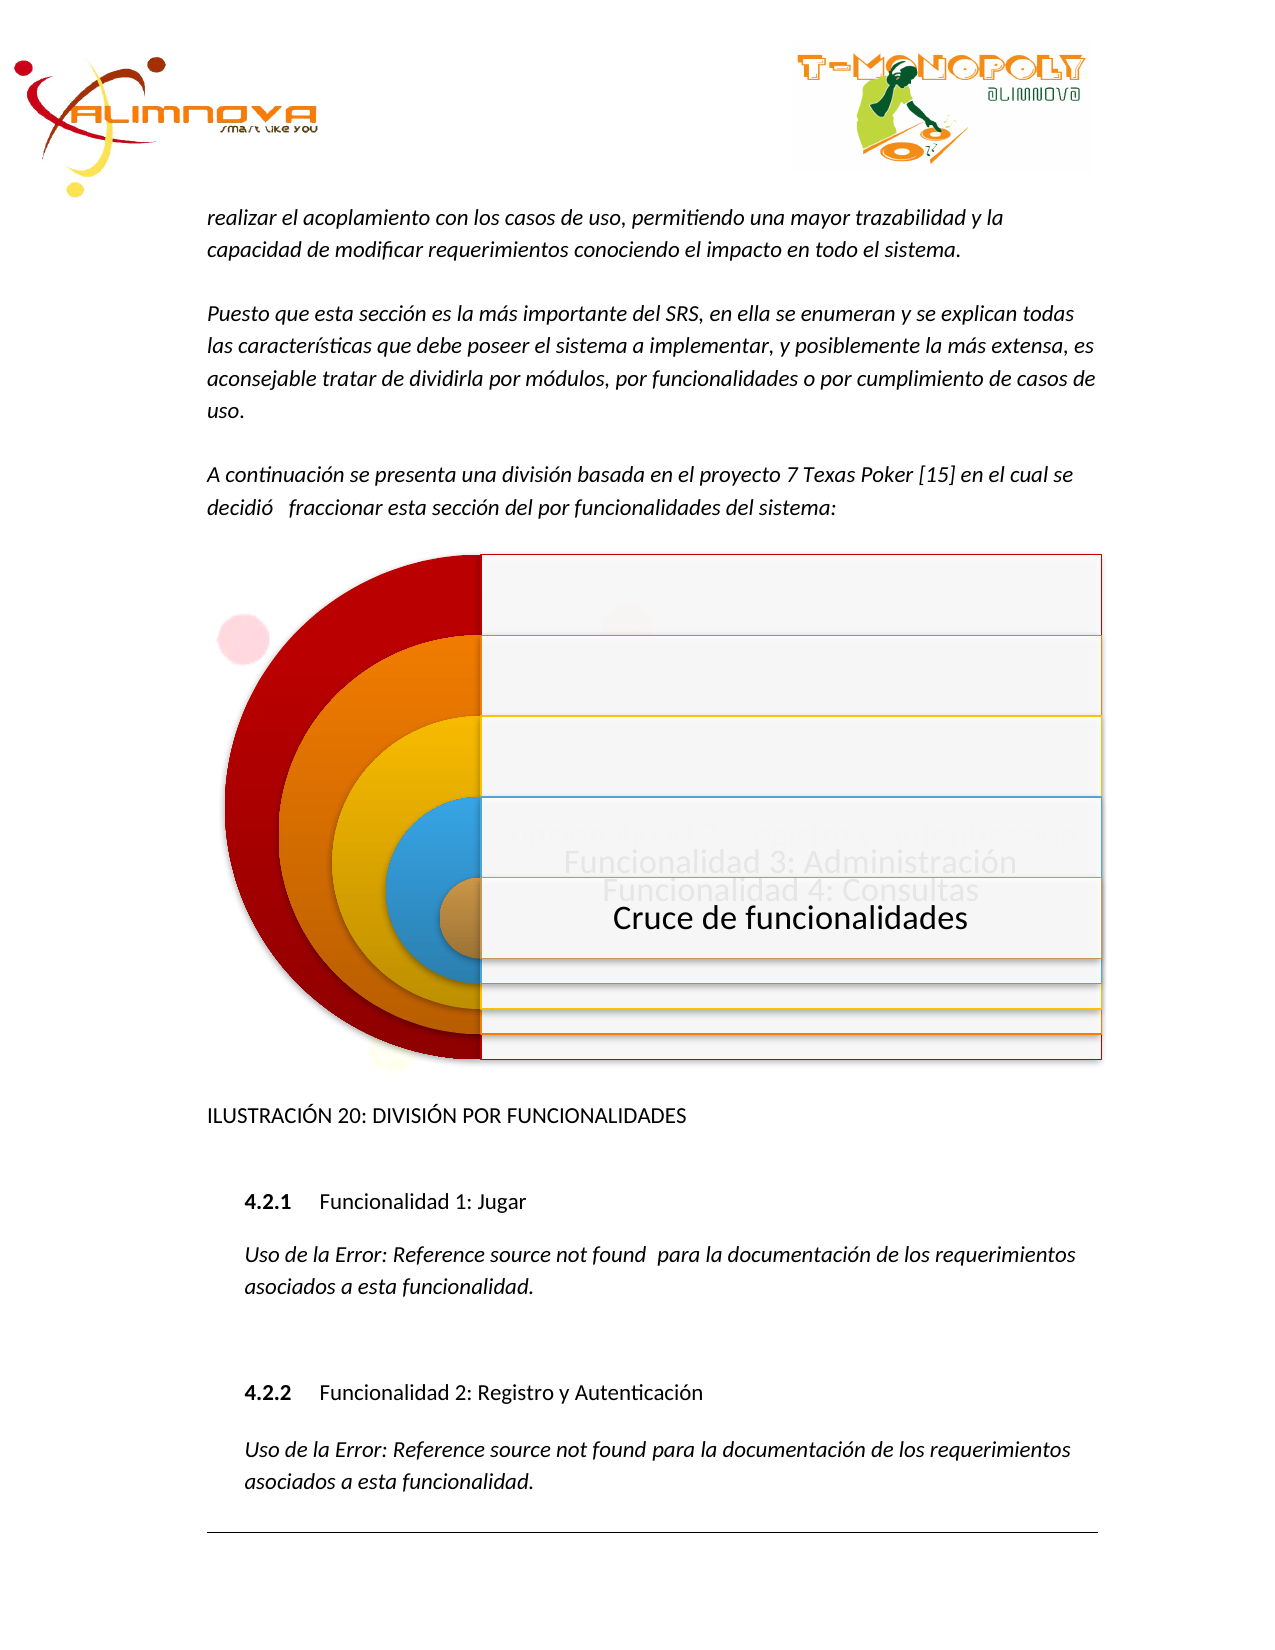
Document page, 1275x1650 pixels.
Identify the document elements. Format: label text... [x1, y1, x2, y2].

list Funcionalidad 1: Jugar [244, 1187, 1098, 1215]
text A continuación se presenta una división basada en el proyecto 7 Texas Poker [15] en el cual se decidió fraccionar esta sección del por funcionalidades del sistema: [207, 460, 1098, 521]
list Funcionalidad 2: Registro y Autenticación [244, 1378, 1098, 1406]
picture [792, 40, 1093, 173]
text Puesto que esta sección es la más importante del SRS, en ella se enumeran y se explican todas las características que debe poseer el sistema a implementar, y posiblemente la más extensa, es aconsejable tratar de dividirla por módulos, por funcionalidades o por cumplimiento de casos de uso. [207, 299, 1098, 424]
picture [10, 55, 319, 199]
text Ilustración 20: División por Funcionalidades [207, 1102, 1098, 1130]
